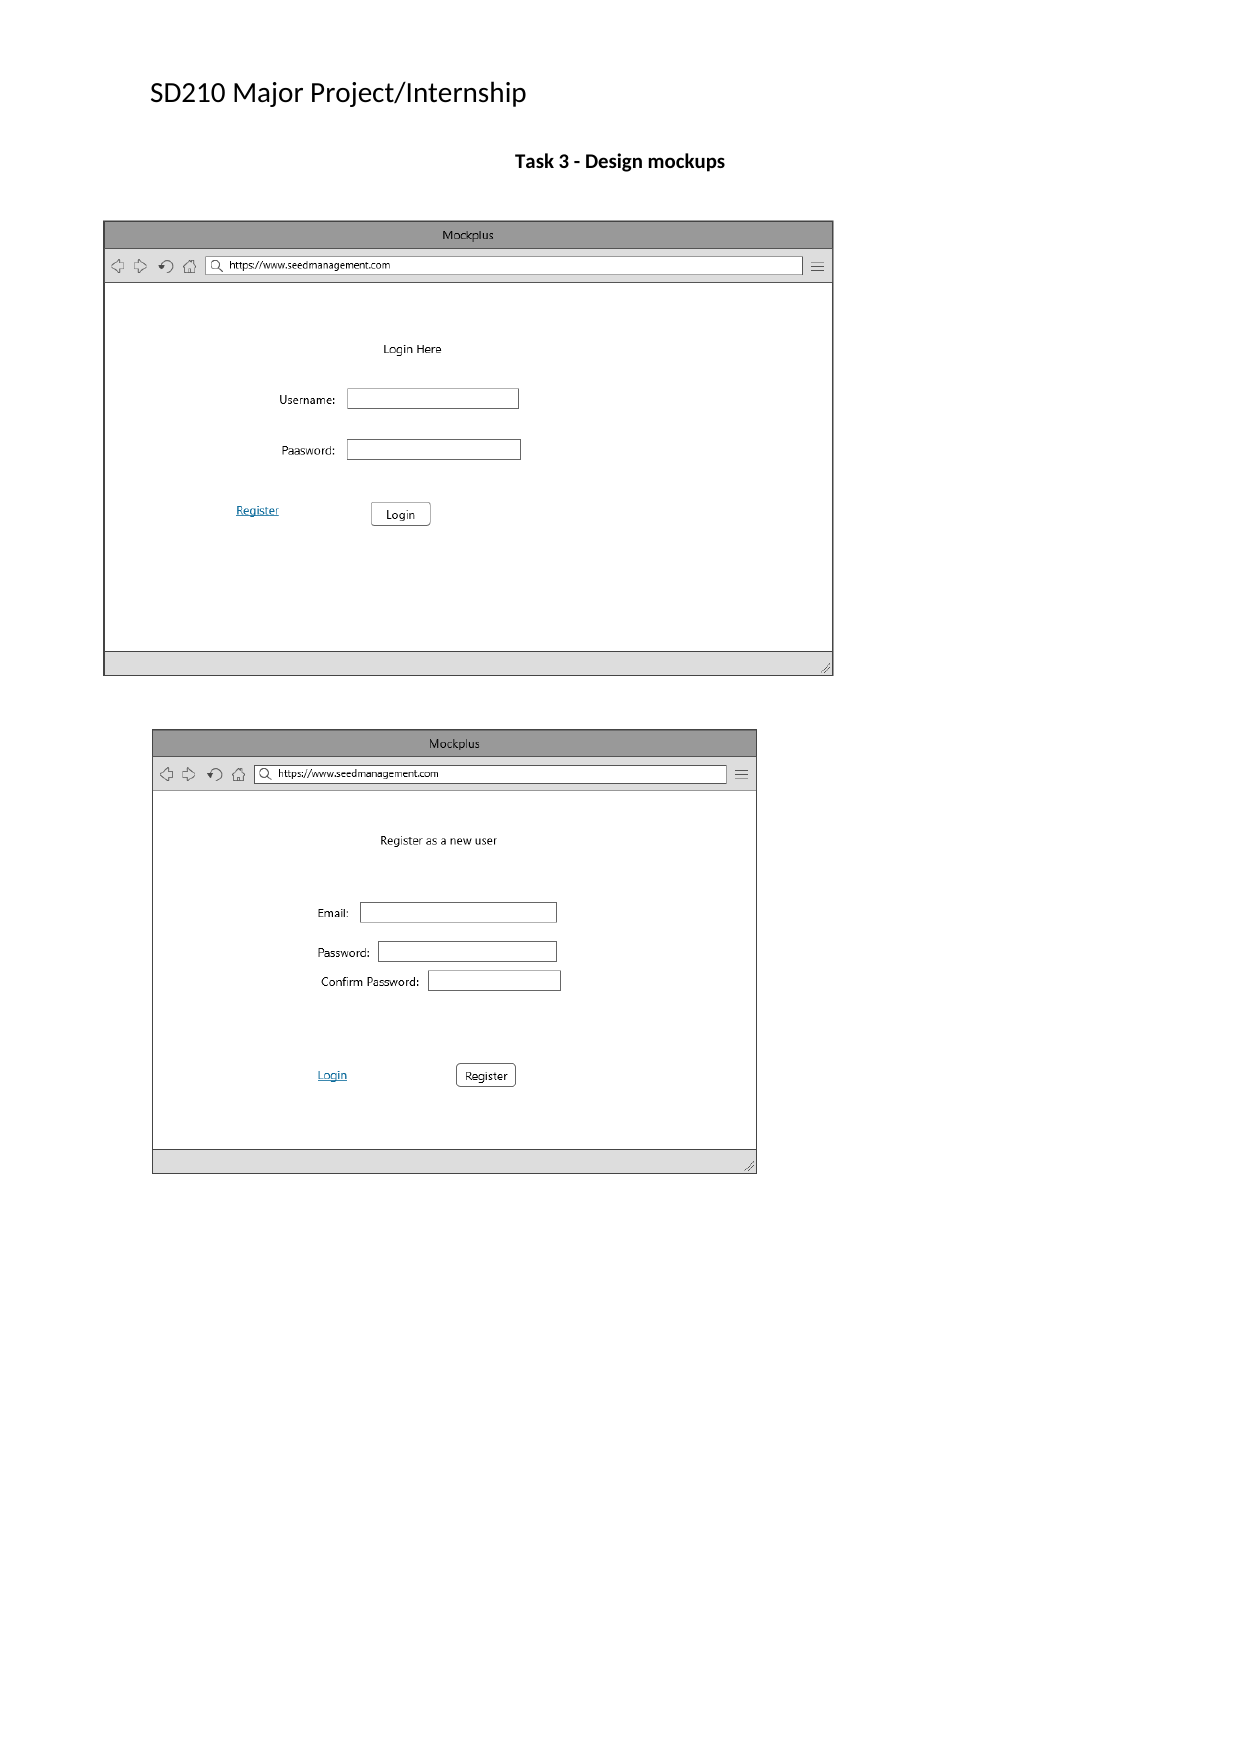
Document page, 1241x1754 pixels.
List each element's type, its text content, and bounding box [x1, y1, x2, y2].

text Task 3 - Design mockups [58, 148, 1182, 173]
picture [58, 677, 999, 1174]
picture [58, 192, 999, 676]
